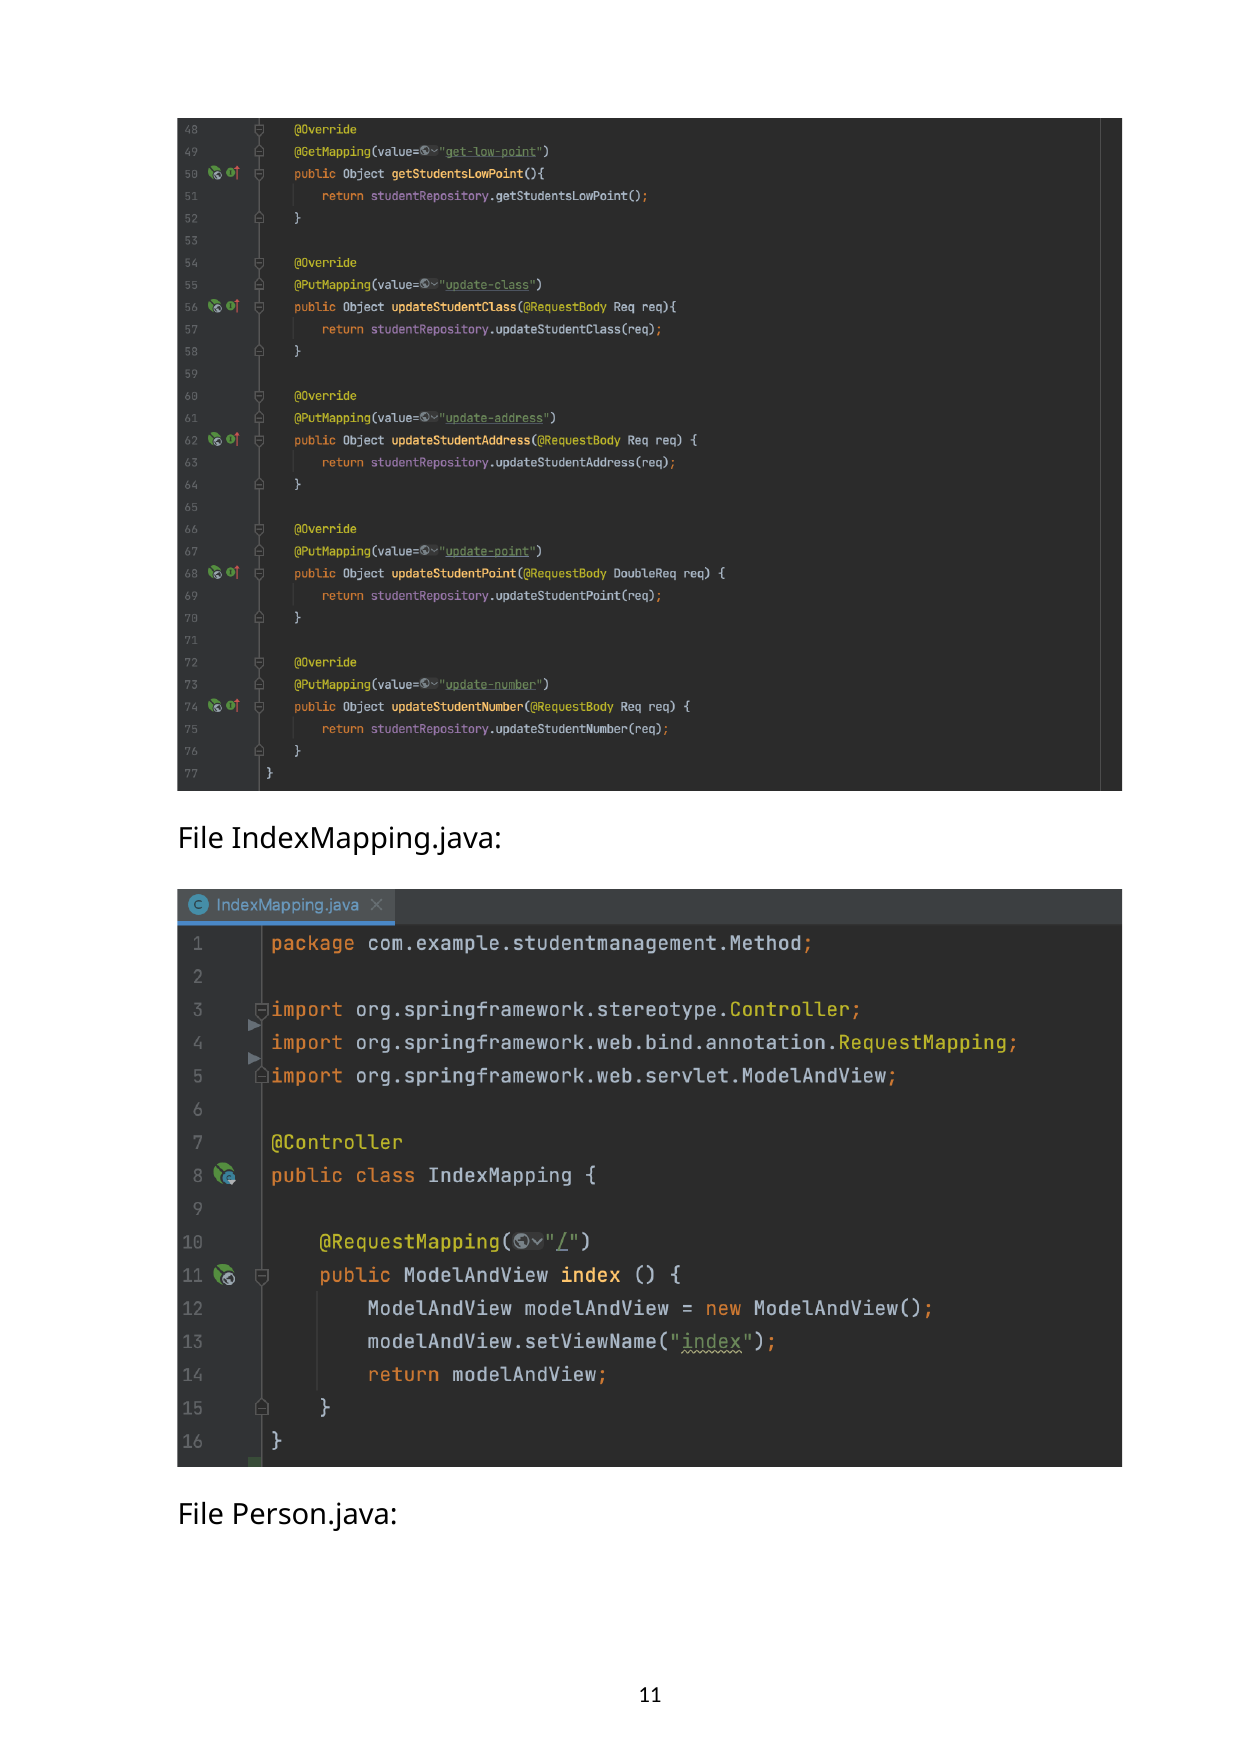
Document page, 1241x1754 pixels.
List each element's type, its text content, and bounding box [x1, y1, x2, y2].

picture [177, 889, 1123, 1467]
picture [177, 118, 1123, 791]
text File Person.java: [177, 1493, 1122, 1533]
text File IndexMapping.java: [177, 817, 1122, 857]
